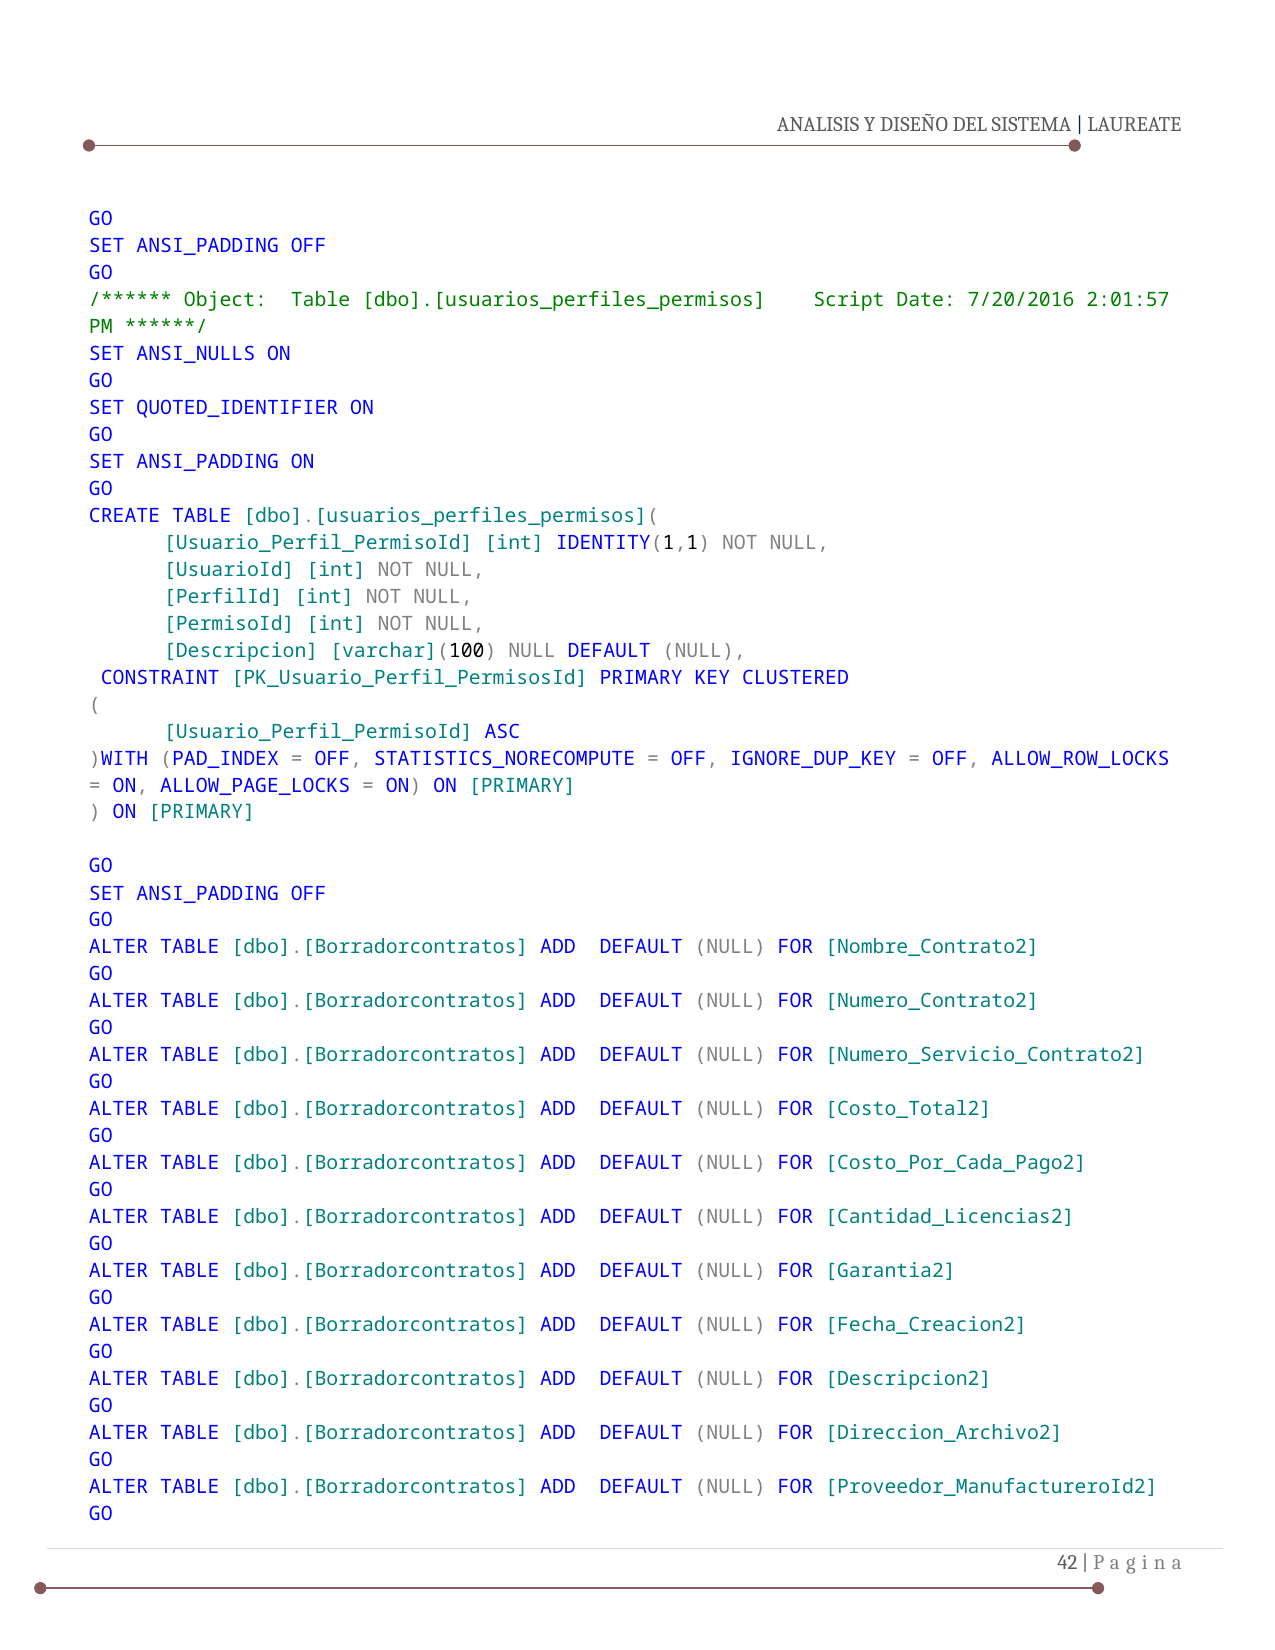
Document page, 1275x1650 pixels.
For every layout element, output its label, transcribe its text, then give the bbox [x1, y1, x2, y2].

text GO [89, 1337, 1181, 1364]
text GO [89, 366, 1181, 393]
text GO [89, 852, 1181, 879]
text [Descripcion] [varchar](100) NULL DEFAULT (NULL), [89, 636, 1181, 663]
text [PerfilId] [int] NOT NULL, [89, 582, 1181, 609]
text )WITH (PAD_INDEX = OFF, STATISTICS_NORECOMPUTE = OFF, IGNORE_DUP_KEY = OFF, ALLOW_ROW_LOCKS = ON, ALLOW_PAGE_LOCKS = ON) ON [PRIMARY] [89, 744, 1181, 798]
text ALTER TABLE [dbo].[Borradorcontratos] ADD DEFAULT (NULL) FOR [Fecha_Creacion2] [89, 1310, 1181, 1337]
text [UsuarioId] [int] NOT NULL, [89, 555, 1181, 582]
text /****** Object: Table [dbo].[usuarios_perfiles_permisos] Script Date: 7/20/2016 2:01:57 PM ******/ [89, 285, 1181, 339]
text ( [89, 690, 1181, 717]
text GO [89, 1445, 1181, 1472]
text [Usuario_Perfil_PermisoId] [int] IDENTITY(1,1) NOT NULL, [89, 528, 1181, 555]
text GO [89, 1283, 1181, 1310]
text GO [89, 420, 1181, 447]
text GO [89, 474, 1181, 501]
text [PermisoId] [int] NOT NULL, [89, 609, 1181, 636]
text ALTER TABLE [dbo].[Borradorcontratos] ADD DEFAULT (NULL) FOR [Nombre_Contrato2] [89, 933, 1181, 960]
text CONSTRAINT [PK_Usuario_Perfil_PermisosId] PRIMARY KEY CLUSTERED [89, 663, 1181, 690]
text ALTER TABLE [dbo].[Borradorcontratos] ADD DEFAULT (NULL) FOR [Costo_Por_Cada_Pago2] [89, 1148, 1181, 1176]
text ) ON [PRIMARY] [89, 798, 1181, 825]
text GO [89, 1068, 1181, 1094]
text SET ANSI_PADDING OFF [89, 231, 1181, 258]
text GO [89, 1014, 1181, 1041]
text ALTER TABLE [dbo].[Borradorcontratos] ADD DEFAULT (NULL) FOR [Numero_Contrato2] [89, 987, 1181, 1014]
text [Usuario_Perfil_PermisoId] ASC [89, 717, 1181, 744]
text CREATE TABLE [dbo].[usuarios_perfiles_permisos]( [89, 501, 1181, 528]
text GO [89, 1122, 1181, 1148]
text ALTER TABLE [dbo].[Borradorcontratos] ADD DEFAULT (NULL) FOR [Proveedor_ManufactureroId2] [89, 1472, 1181, 1499]
text GO [89, 1391, 1181, 1418]
text GO [89, 258, 1181, 285]
text GO [89, 1499, 1181, 1526]
text GO [89, 960, 1181, 987]
text GO [89, 1229, 1181, 1256]
text SET ANSI_PADDING OFF [89, 879, 1181, 906]
text ALTER TABLE [dbo].[Borradorcontratos] ADD DEFAULT (NULL) FOR [Direccion_Archivo2] [89, 1418, 1181, 1445]
text ALTER TABLE [dbo].[Borradorcontratos] ADD DEFAULT (NULL) FOR [Numero_Servicio_Contrato2] [89, 1041, 1181, 1068]
text GO [89, 204, 1181, 231]
text ALTER TABLE [dbo].[Borradorcontratos] ADD DEFAULT (NULL) FOR [Costo_Total2] [89, 1094, 1181, 1122]
text ALTER TABLE [dbo].[Borradorcontratos] ADD DEFAULT (NULL) FOR [Garantia2] [89, 1256, 1181, 1283]
text GO [89, 1176, 1181, 1202]
text ALTER TABLE [dbo].[Borradorcontratos] ADD DEFAULT (NULL) FOR [Descripcion2] [89, 1364, 1181, 1391]
text SET QUOTED_IDENTIFIER ON [89, 393, 1181, 420]
text ALTER TABLE [dbo].[Borradorcontratos] ADD DEFAULT (NULL) FOR [Cantidad_Licencias2] [89, 1202, 1181, 1229]
text SET ANSI_NULLS ON [89, 339, 1181, 366]
text SET ANSI_PADDING ON [89, 447, 1181, 474]
text GO [89, 906, 1181, 933]
